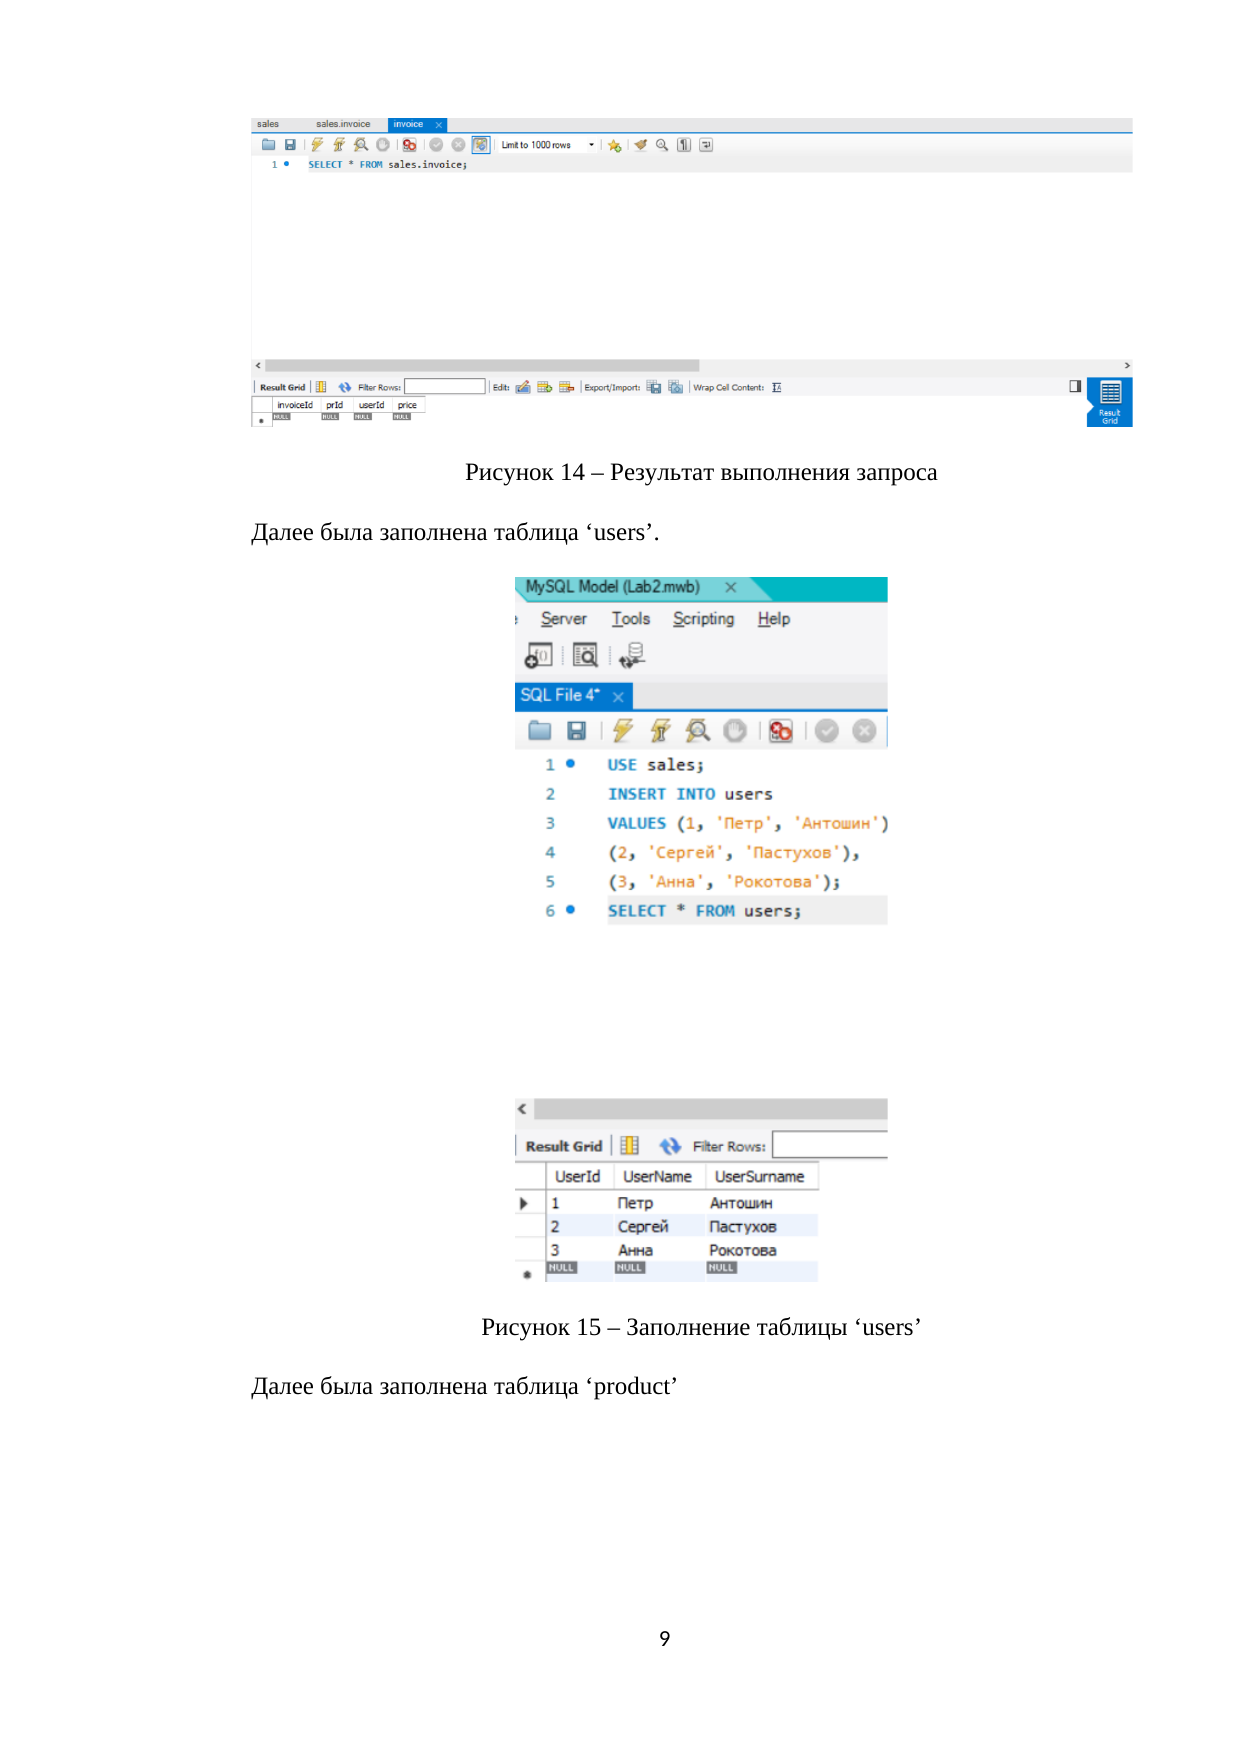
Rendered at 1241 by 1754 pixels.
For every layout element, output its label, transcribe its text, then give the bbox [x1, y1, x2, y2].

text Далее была заполнена таблица ‘users’. [177, 517, 1152, 546]
text Рисунок 14 – Результат выполнения запроса [177, 457, 1152, 486]
picture [251, 118, 1133, 427]
picture [515, 577, 888, 1282]
text Далее была заполнена таблица ‘product’ [177, 1371, 1152, 1400]
text Рисунок 15 – Заполнение таблицы ‘users’ [177, 1312, 1152, 1340]
